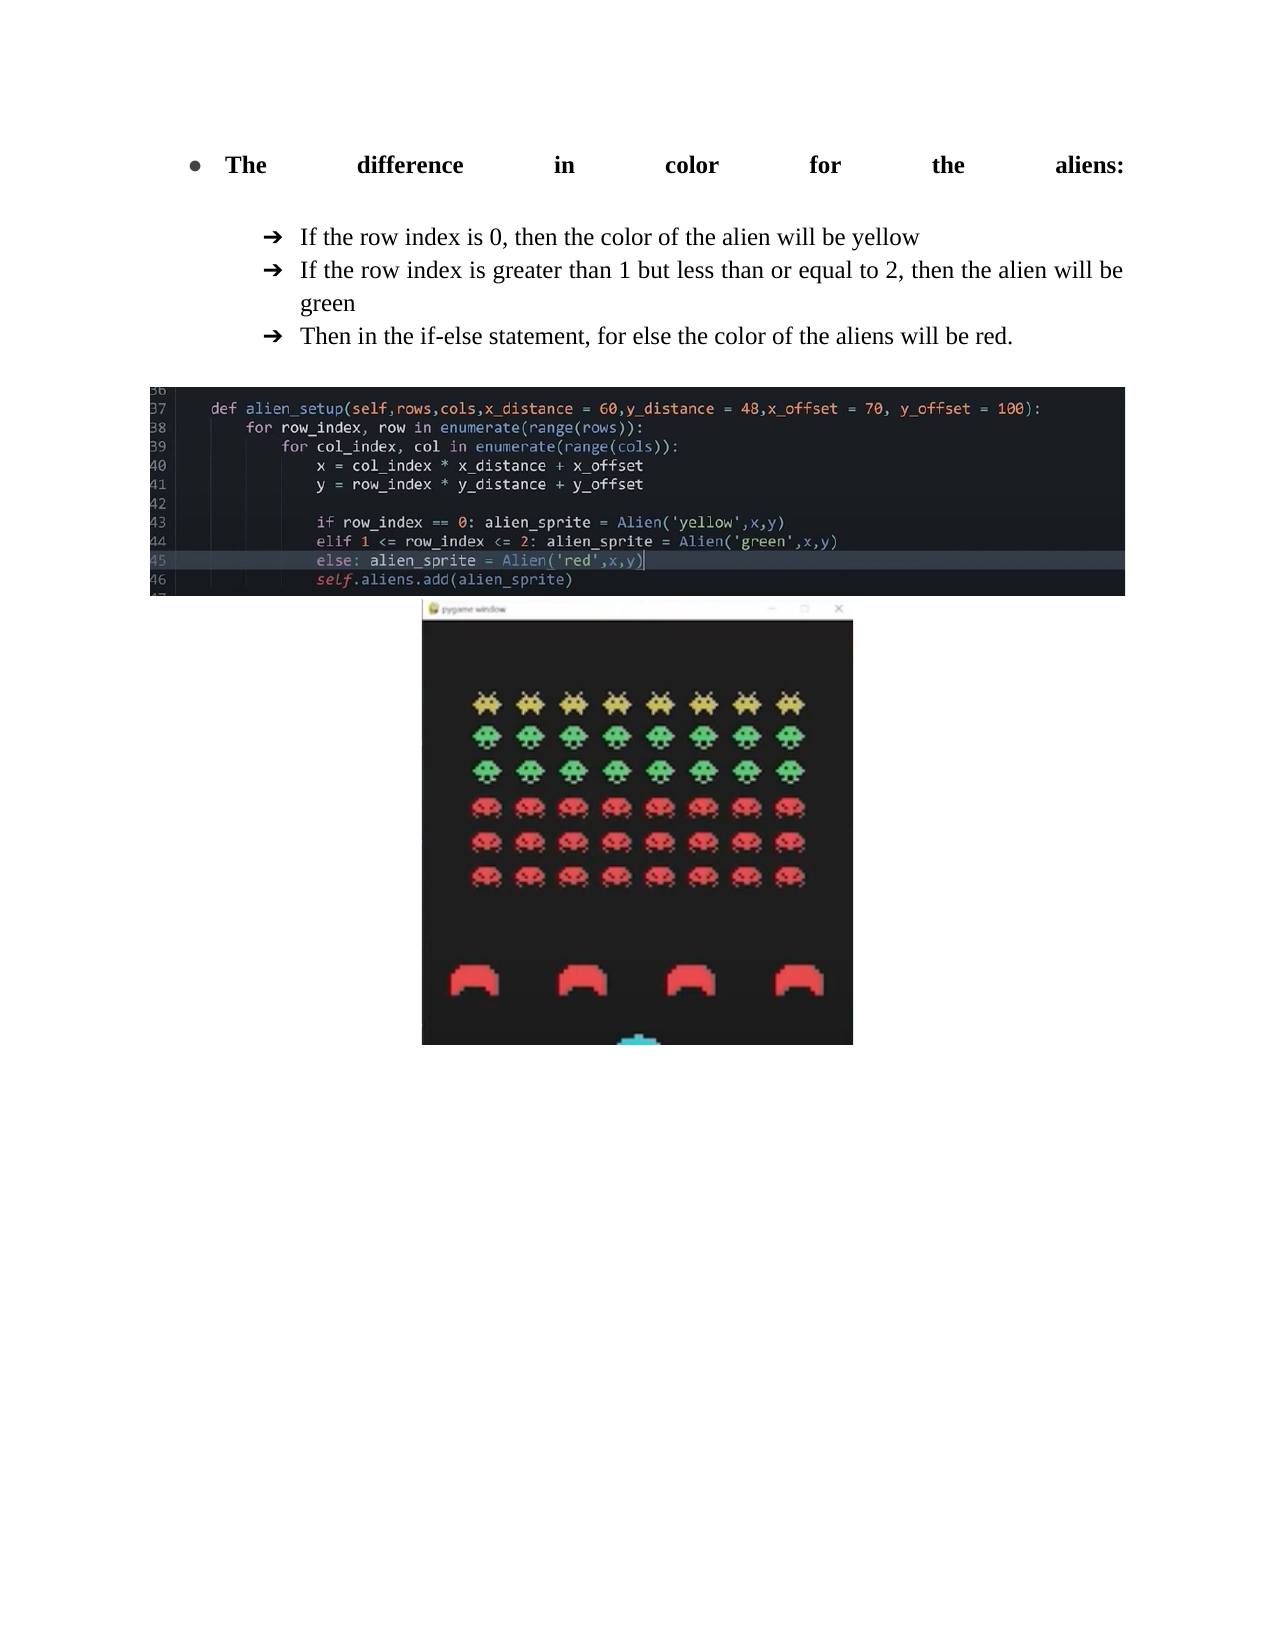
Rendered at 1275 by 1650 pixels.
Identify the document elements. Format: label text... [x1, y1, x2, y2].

picture [150, 387, 1125, 596]
subtitle The difference in color for the aliens: [187, 150, 1125, 217]
list If the row index is 0, then the color of the alien will be yellow [262, 222, 1125, 251]
list Then in the if-else statement, for else the color of the aliens will be red. [262, 321, 1125, 350]
list If the row index is greater than 1 but less than or equal to 2, then the alien will be green [262, 255, 1125, 317]
picture [421, 599, 854, 1045]
